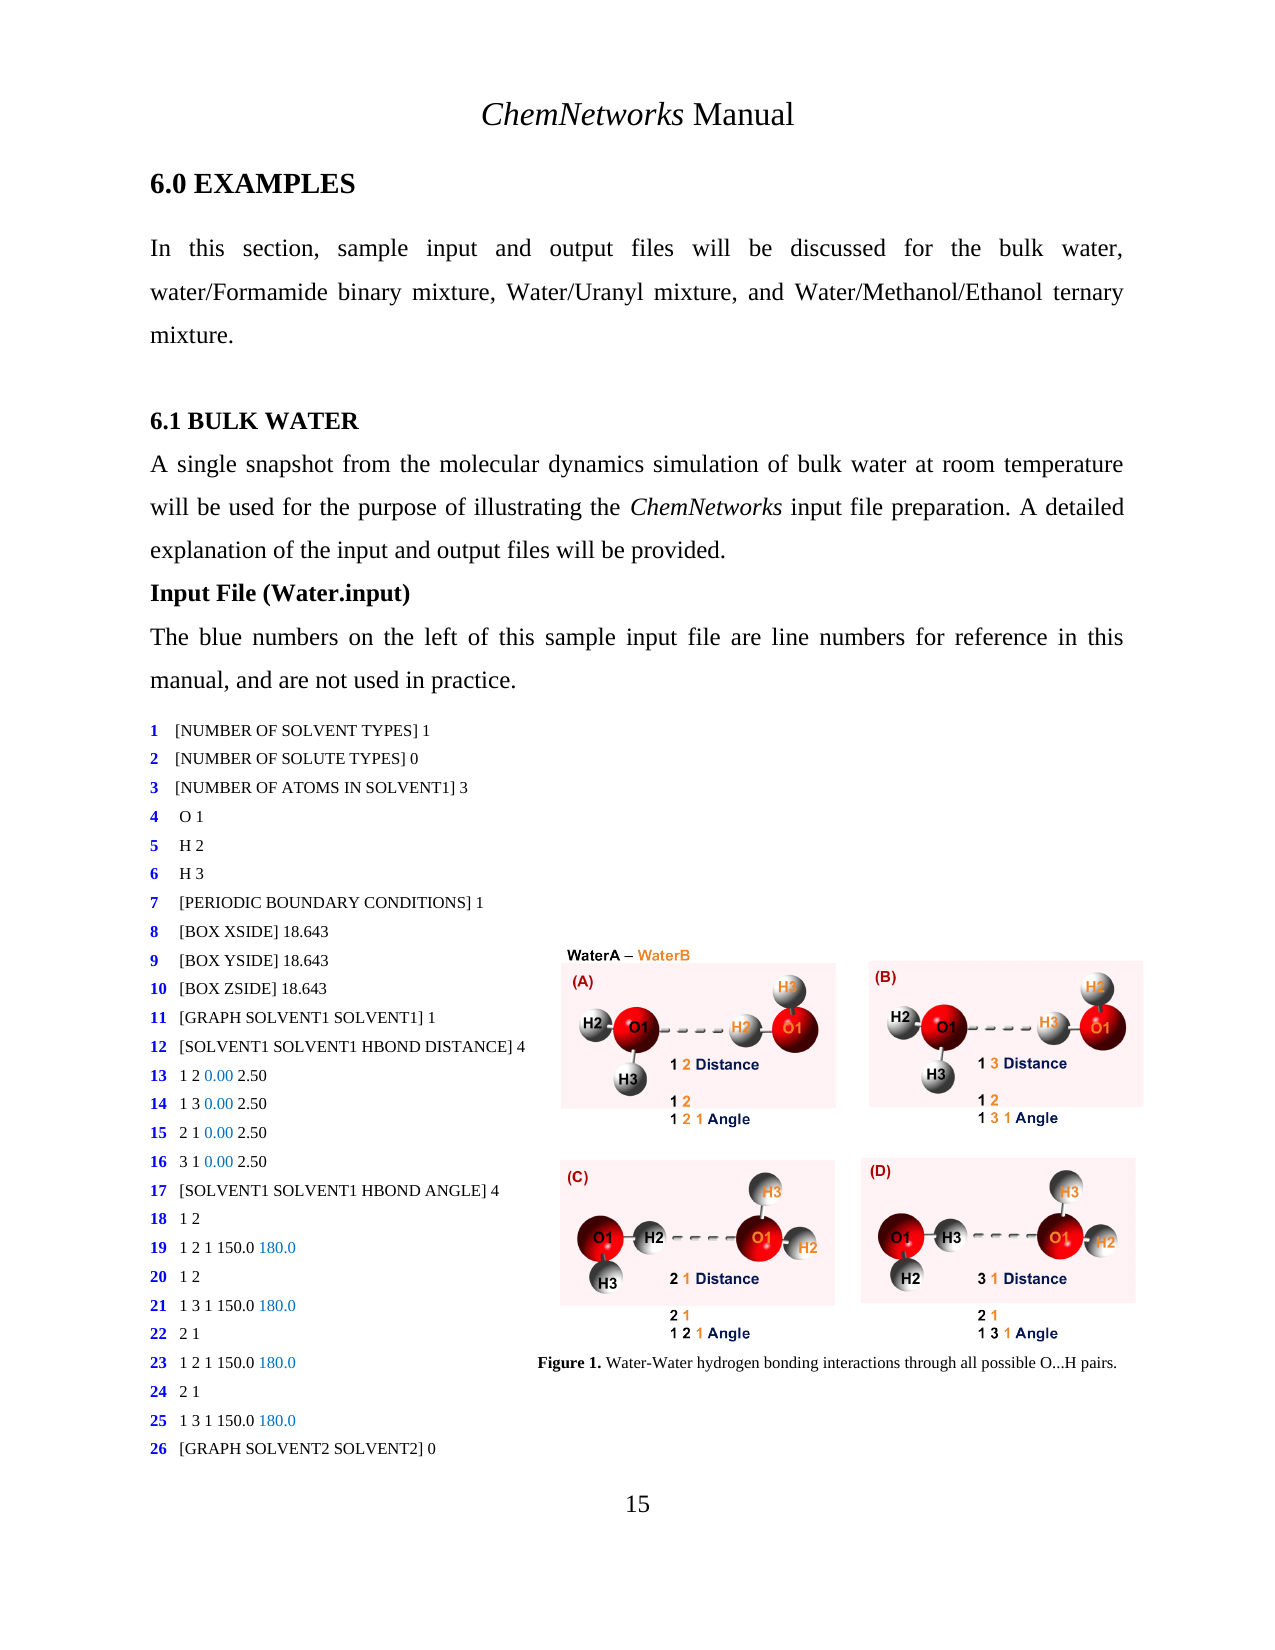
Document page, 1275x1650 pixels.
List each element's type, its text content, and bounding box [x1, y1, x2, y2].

text 26 [GRAPH SOLVENT2 SOLVENT2] 0 [150, 1439, 1125, 1458]
text 24 2 1 [150, 1382, 1125, 1401]
text Input File (Water.input) [150, 578, 1125, 607]
text 6 H 3 [150, 864, 1125, 883]
text In this section, sample input and output files will be discussed for the bulk water, water/Formamide binary mixture, Water/Uranyl mixture, and Water/Methanol/Ethanol ternary mixture. [150, 233, 1125, 348]
text 20 1 2 [150, 1267, 559, 1286]
text 7 [PERIODIC BOUNDARY CONDITIONS] 1 [150, 893, 1125, 912]
text ChemNetworks Manual [150, 94, 1125, 133]
text 17 [SOLVENT1 SOLVENT1 HBOND ANGLE] 4 [150, 1180, 559, 1199]
text A single snapshot from the molecular dynamics simulation of bulk water at room temperature will be used for the purpose of illustrating the ChemNetworks input file preparation. A detailed explanation of the input and output files will be provided. [150, 449, 1125, 564]
text 21 1 3 1 150.0 180.0 [150, 1295, 559, 1314]
text 13 1 2 0.00 2.50 [150, 1065, 559, 1084]
text 16 3 1 0.00 2.50 [150, 1152, 559, 1171]
text 22 2 1 [150, 1324, 559, 1343]
text 25 1 3 1 150.0 180.0 [150, 1410, 1125, 1429]
text 2 [NUMBER OF SOLUTE TYPES] 0 [150, 749, 1125, 768]
text 6.0 EXAMPLES [150, 166, 1125, 200]
text 1 [NUMBER OF SOLVENT TYPES] 1 [150, 720, 1125, 739]
text 5 H 2 [150, 835, 1125, 854]
text 11 [GRAPH SOLVENT1 SOLVENT1] 1 [150, 1008, 559, 1027]
text 10 [BOX ZSIDE] 18.643 [150, 979, 559, 998]
text 23 1 2 1 150.0 180.0 Figure 1. Water-Water hydrogen bonding interactions through all possible O...H pairs. [150, 1353, 1125, 1372]
text 3 [NUMBER OF ATOMS IN SOLVENT1] 3 [150, 778, 1125, 797]
text 12 [SOLVENT1 SOLVENT1 HBOND DISTANCE] 4 [150, 1037, 559, 1056]
text 9 [BOX YSIDE] 18.643 [150, 950, 559, 969]
text 8 [BOX XSIDE] 18.643 [150, 922, 1125, 941]
text 19 1 2 1 150.0 180.0 [150, 1238, 559, 1257]
picture [559, 942, 1144, 1346]
text 14 1 3 0.00 2.50 [150, 1094, 559, 1113]
text 4 O 1 [150, 807, 1125, 826]
text 6.1 BULK WATER [150, 406, 1125, 435]
text 15 2 1 0.00 2.50 [150, 1123, 559, 1142]
text 18 1 2 [150, 1209, 559, 1228]
text The blue numbers on the left of this sample input file are line numbers for reference in this manual, and are not used in practice. [150, 622, 1125, 693]
